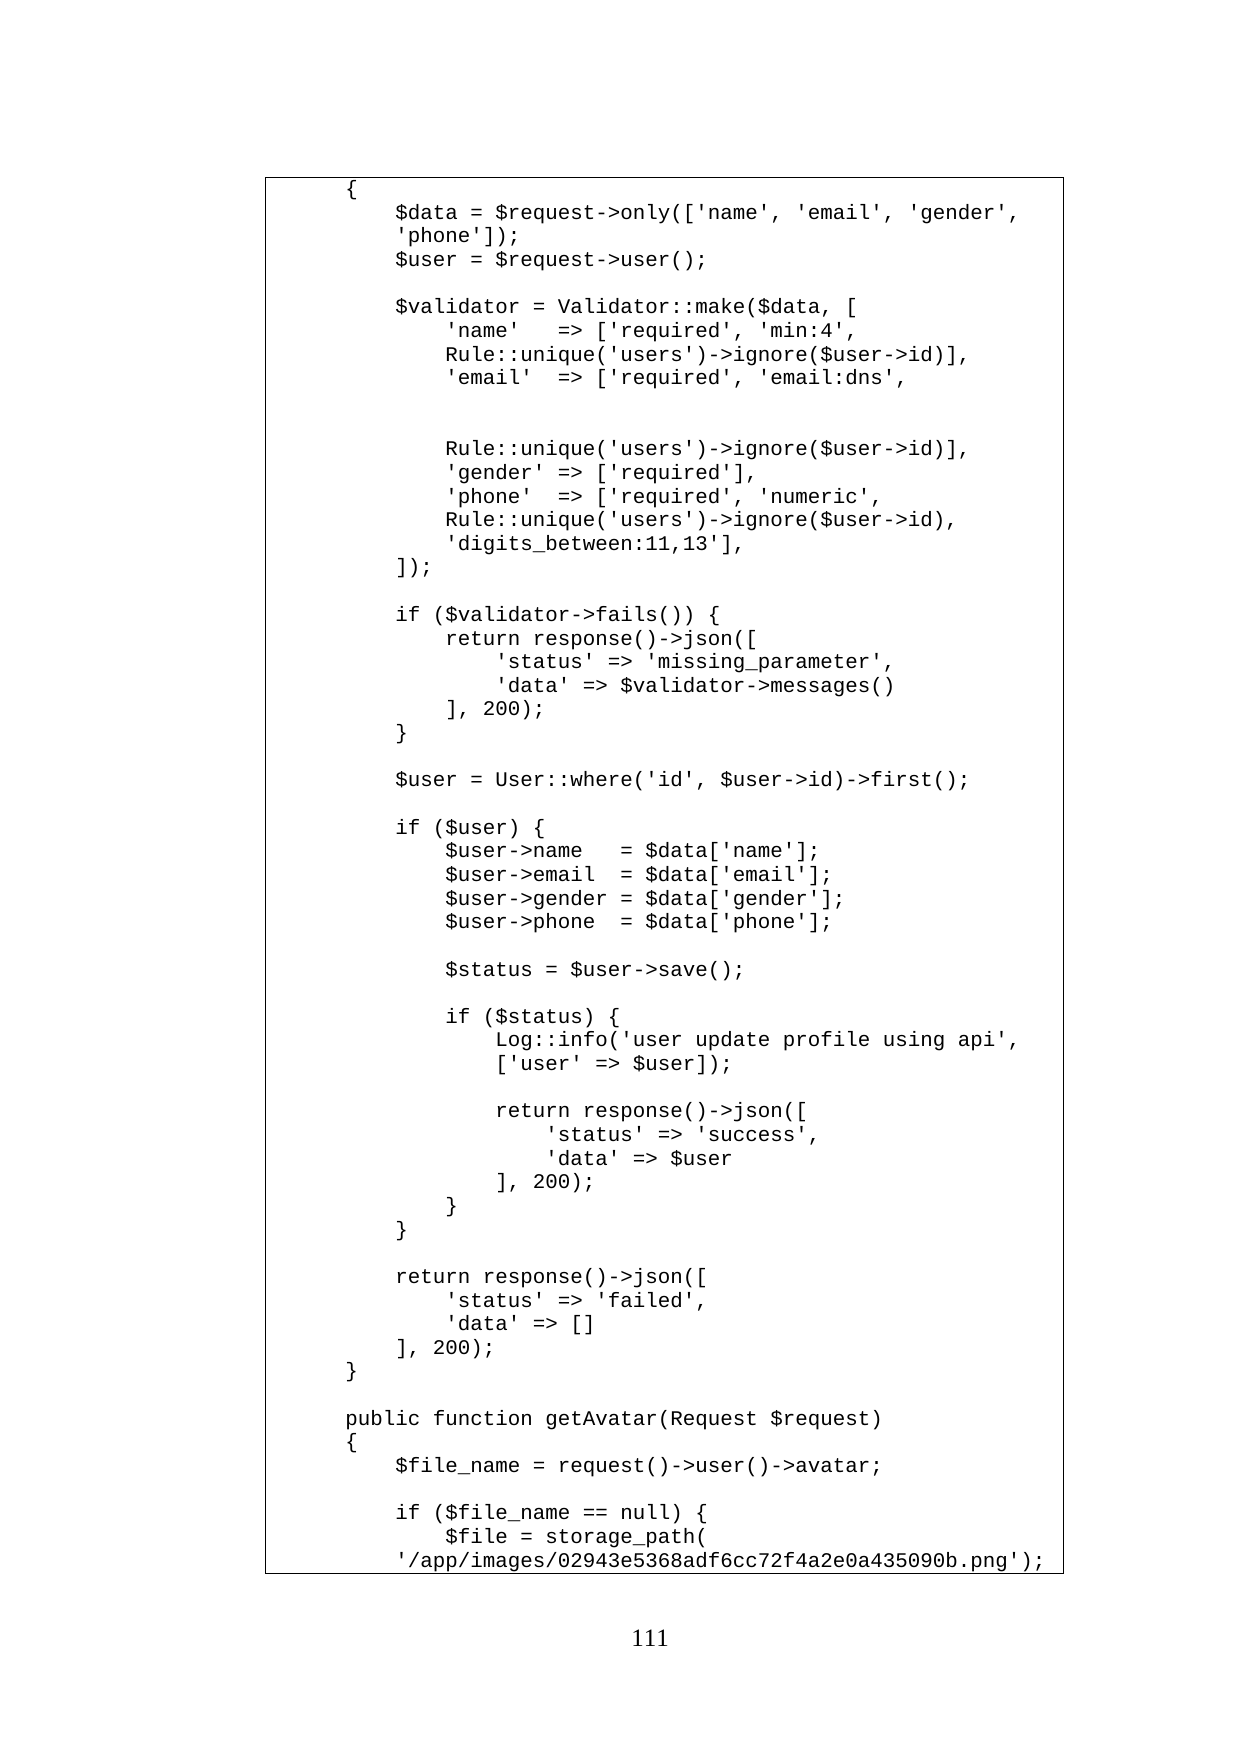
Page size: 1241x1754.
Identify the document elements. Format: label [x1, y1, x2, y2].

table_header [266, 178, 1063, 1573]
